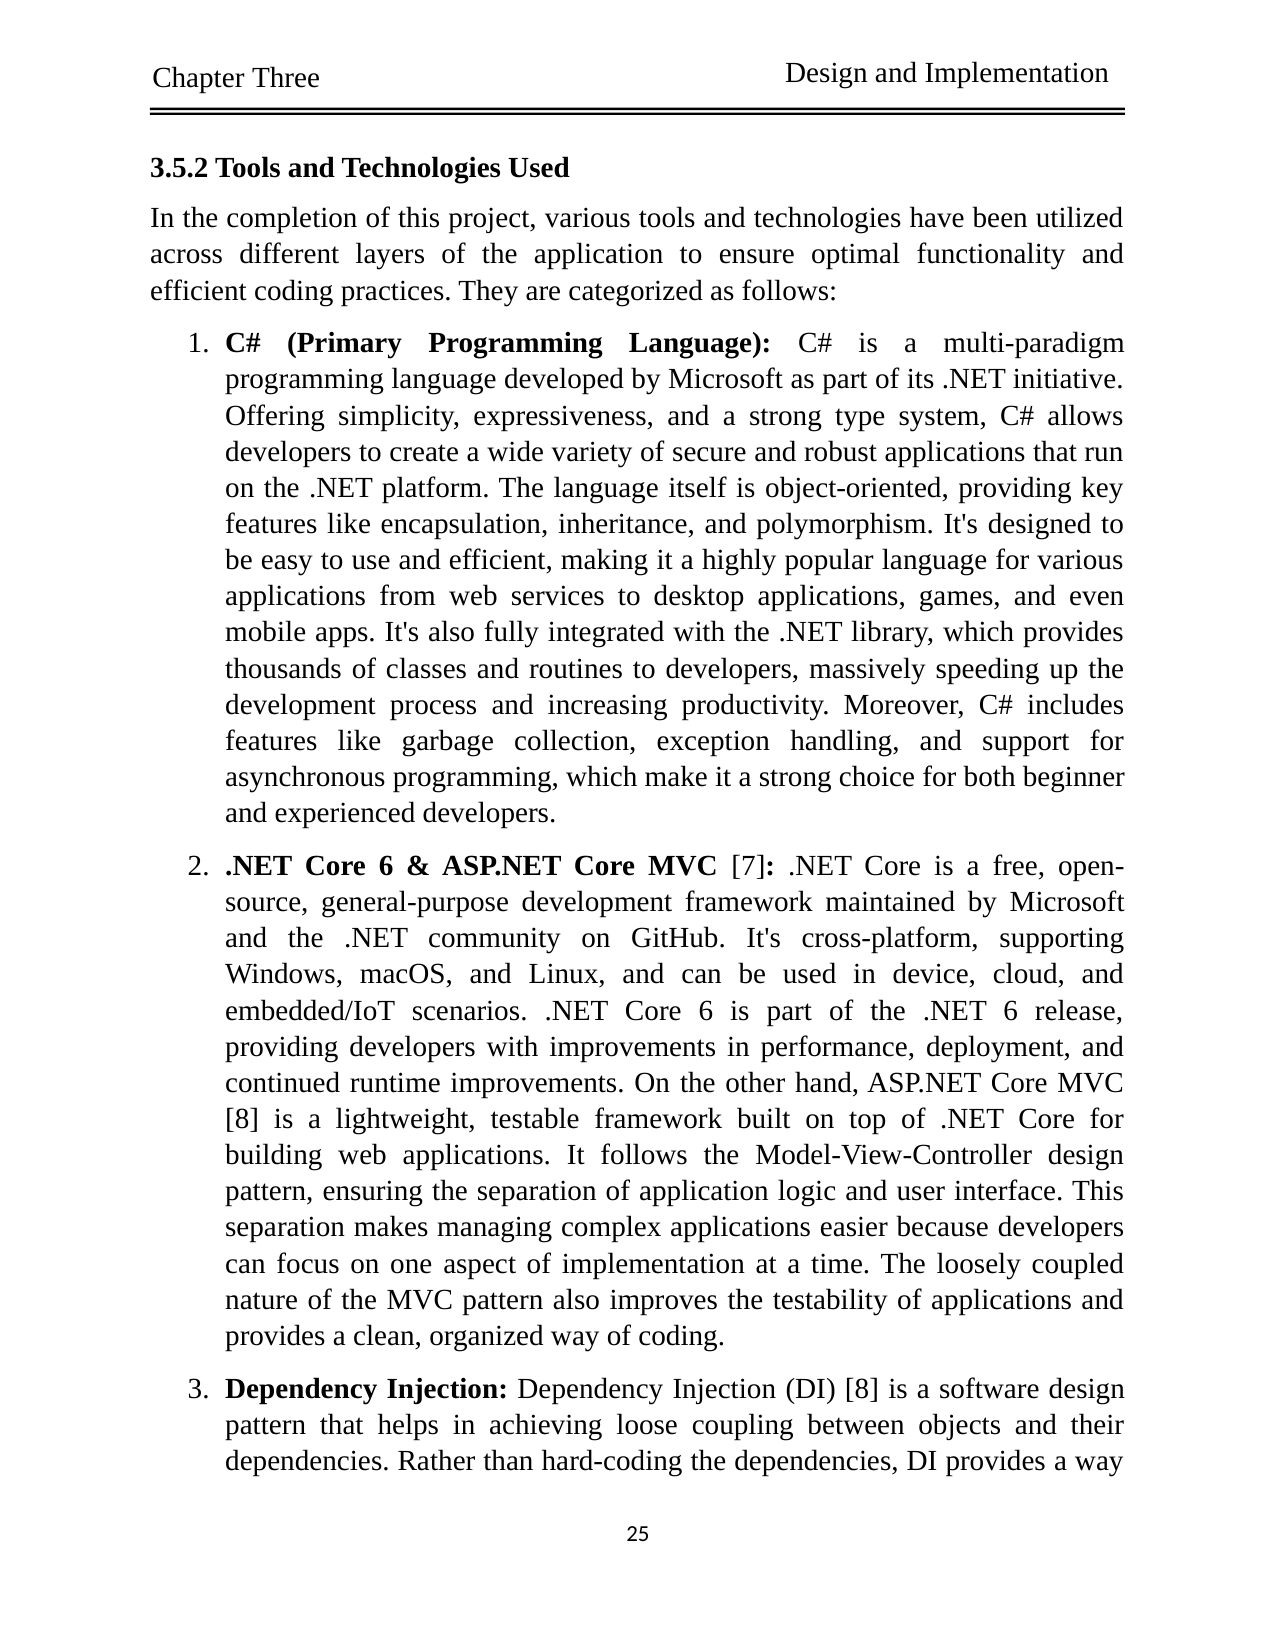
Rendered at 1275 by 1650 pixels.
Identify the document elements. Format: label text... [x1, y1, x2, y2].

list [187, 1371, 1125, 1477]
list .NET Core 6 & ASP.NET Core MVC: .NET Core is a free, open-source, general-purpose development framework maintained by Microsoft and the .NET community on GitHub. It's cross-platform, supporting Windows, macOS, and Linux, and can be used in device, cloud, and embedded/IoT scenarios. .NET Core 6 is part of the .NET 6 release, providing developers with improvements in performance, deployment, and continued runtime improvements. On the other hand, ASP.NET Core MVC is a lightweight, testable framework built on top of .NET Core for building web applications. It follows the Model-View-Controller design pattern, ensuring the separation of application logic and user interface. This separation makes managing complex applications easier because developers can focus on one aspect of implementation at a time. The loosely coupled nature of the MVC pattern also improves the testability of applications and provides a clean, organized way of coding. [187, 848, 1125, 1352]
text In the completion of this project, various tools and technologies have been utilized across different layers of the application to ensure optimal functionality and efficient coding practices. They are categorized as follows: [150, 200, 1125, 306]
list C# (Primary Programming Language): C# is a multi-paradigm programming language developed by Microsoft as part of its .NET initiative. Offering simplicity, expressiveness, and a strong type system, C# allows developers to create a wide variety of secure and robust applications that run on the .NET platform. The language itself is object-oriented, providing key features like encapsulation, inheritance, and polymorphism. It's designed to be easy to use and efficient, making it a highly popular language for various applications from web services to desktop applications, games, and even mobile apps. It's also fully integrated with the .NET library, which provides thousands of classes and routines to developers, massively speeding up the development process and increasing productivity. Moreover, C# includes features like garbage collection, exception handling, and support for asynchronous programming, which make it a strong choice for both beginner and experienced developers. [187, 325, 1125, 829]
subtitle 3.5.2 Tools and Technologies Used [150, 150, 1125, 183]
